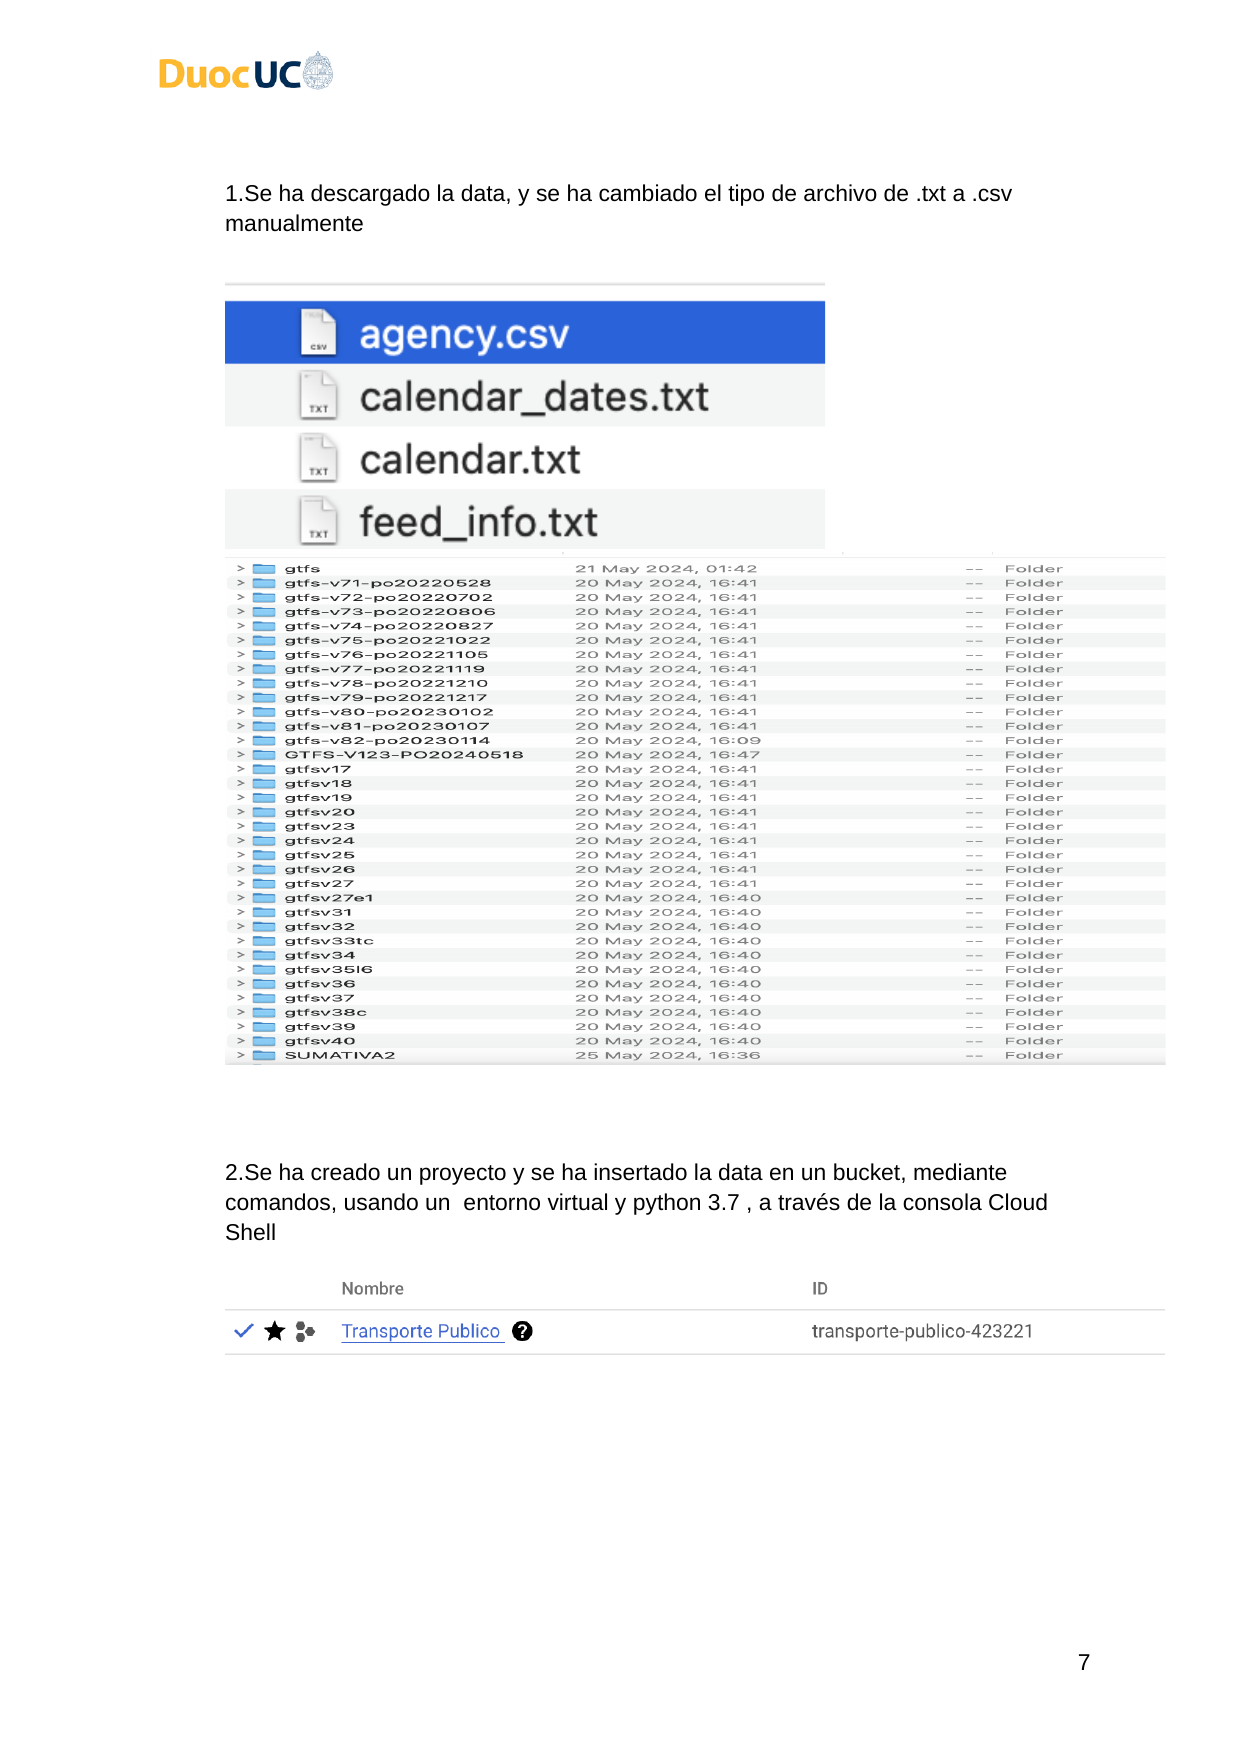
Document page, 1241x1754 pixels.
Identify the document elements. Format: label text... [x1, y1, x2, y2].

text 1.Se ha descargado la data, y se ha cambiado el tipo de archivo de .txt a .csv manualmente [225, 180, 1090, 237]
picture [225, 552, 1166, 1065]
picture [225, 1279, 1166, 1359]
text 2.Se ha creado un proyecto y se ha insertado la data en un bucket, mediante comandos, usando un entorno virtual y python 3.7 , a través de la consola Cloud Shell [225, 1159, 1090, 1246]
picture [225, 270, 826, 549]
picture [150, 46, 339, 93]
